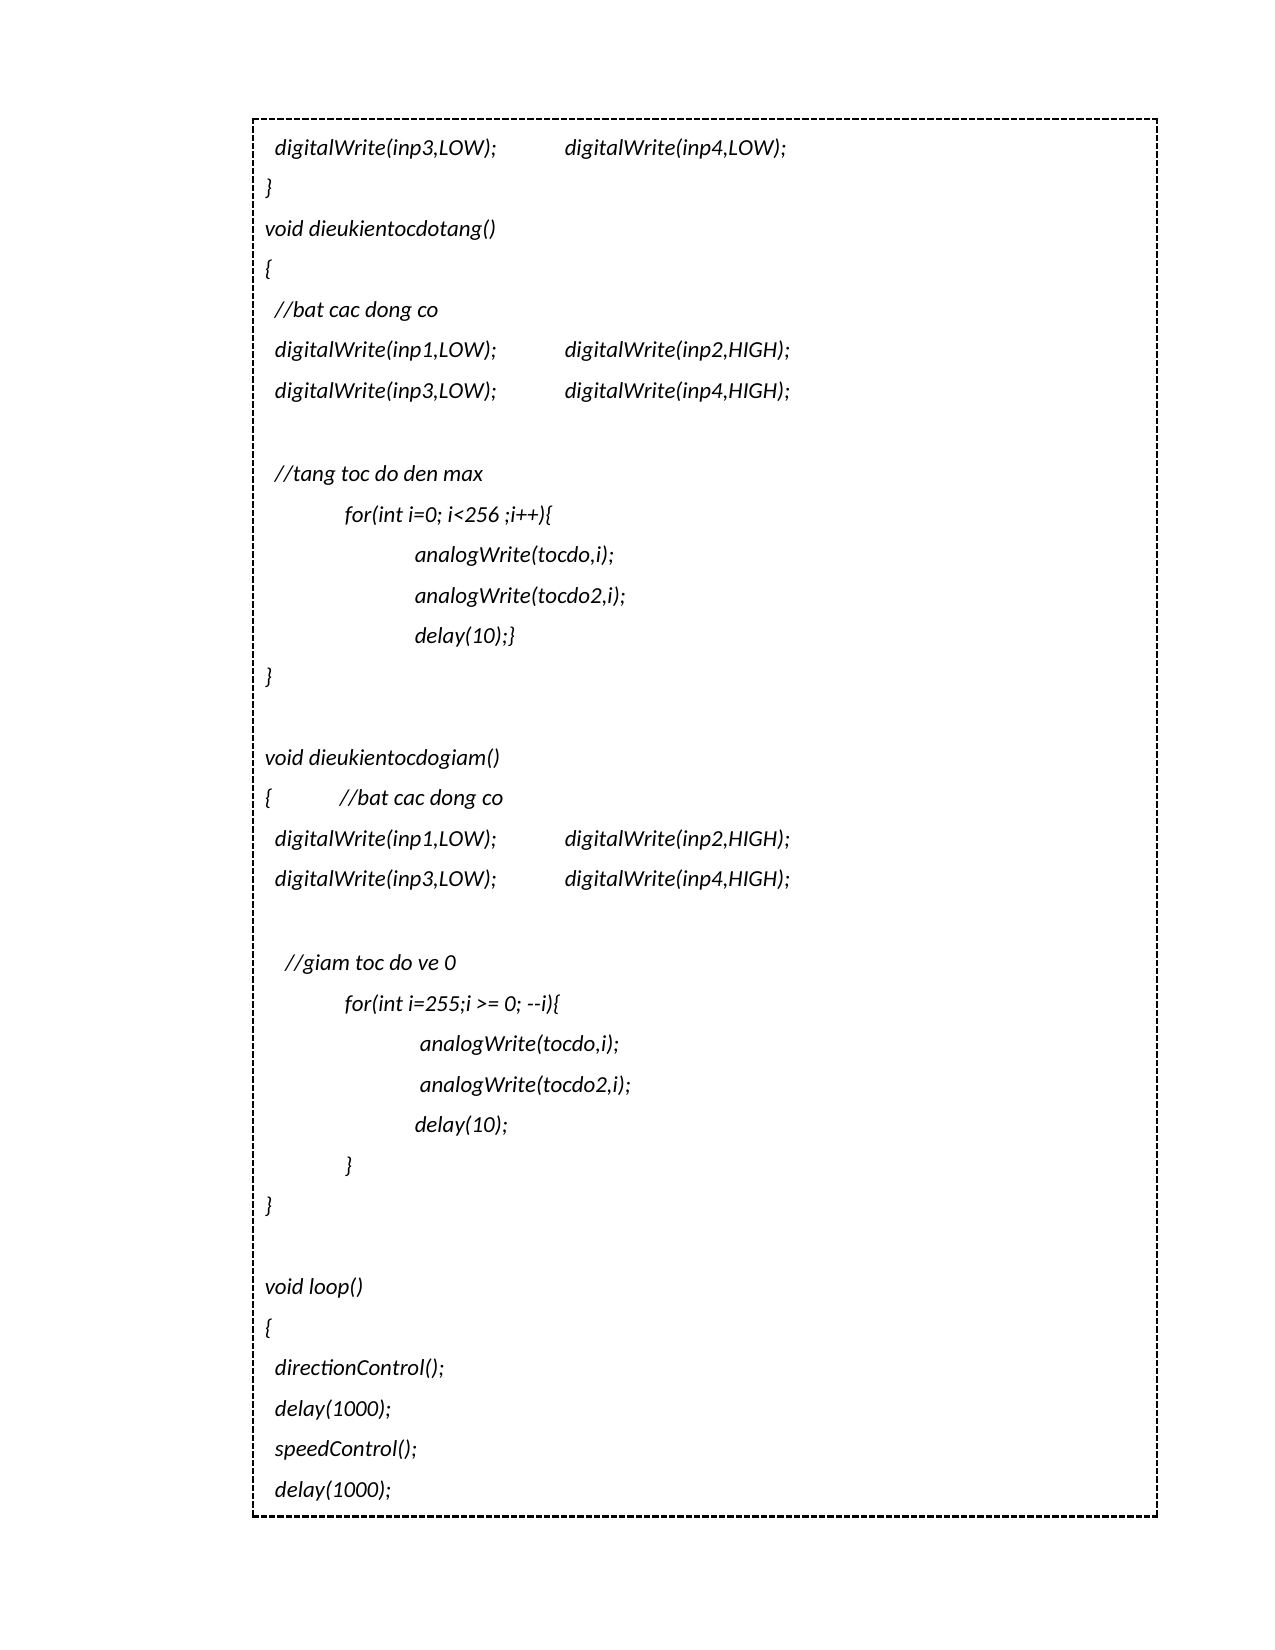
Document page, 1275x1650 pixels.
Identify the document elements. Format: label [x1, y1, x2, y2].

table_header [253, 118, 1157, 1515]
